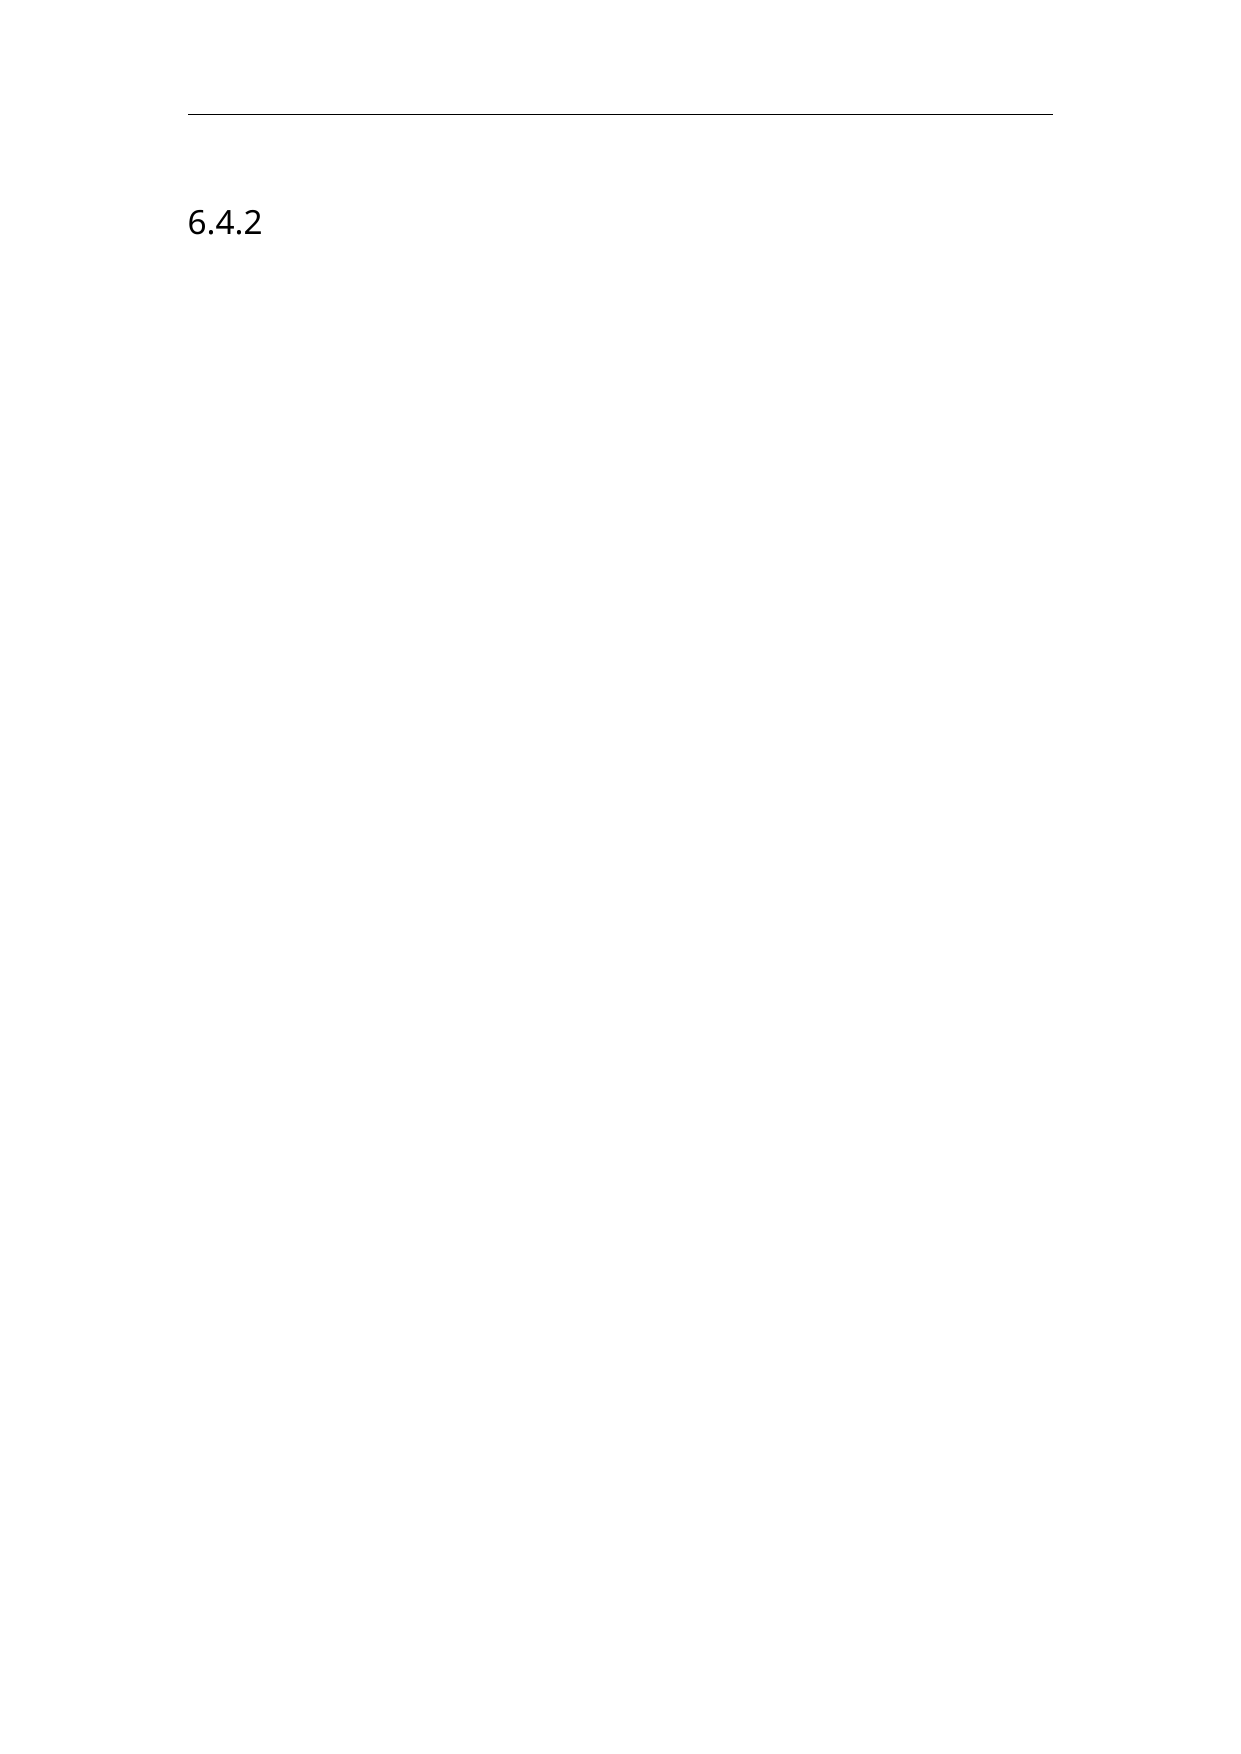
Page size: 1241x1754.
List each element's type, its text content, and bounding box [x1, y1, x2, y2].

subtitle Logical Diagram（逻辑图） [187, 189, 1053, 254]
